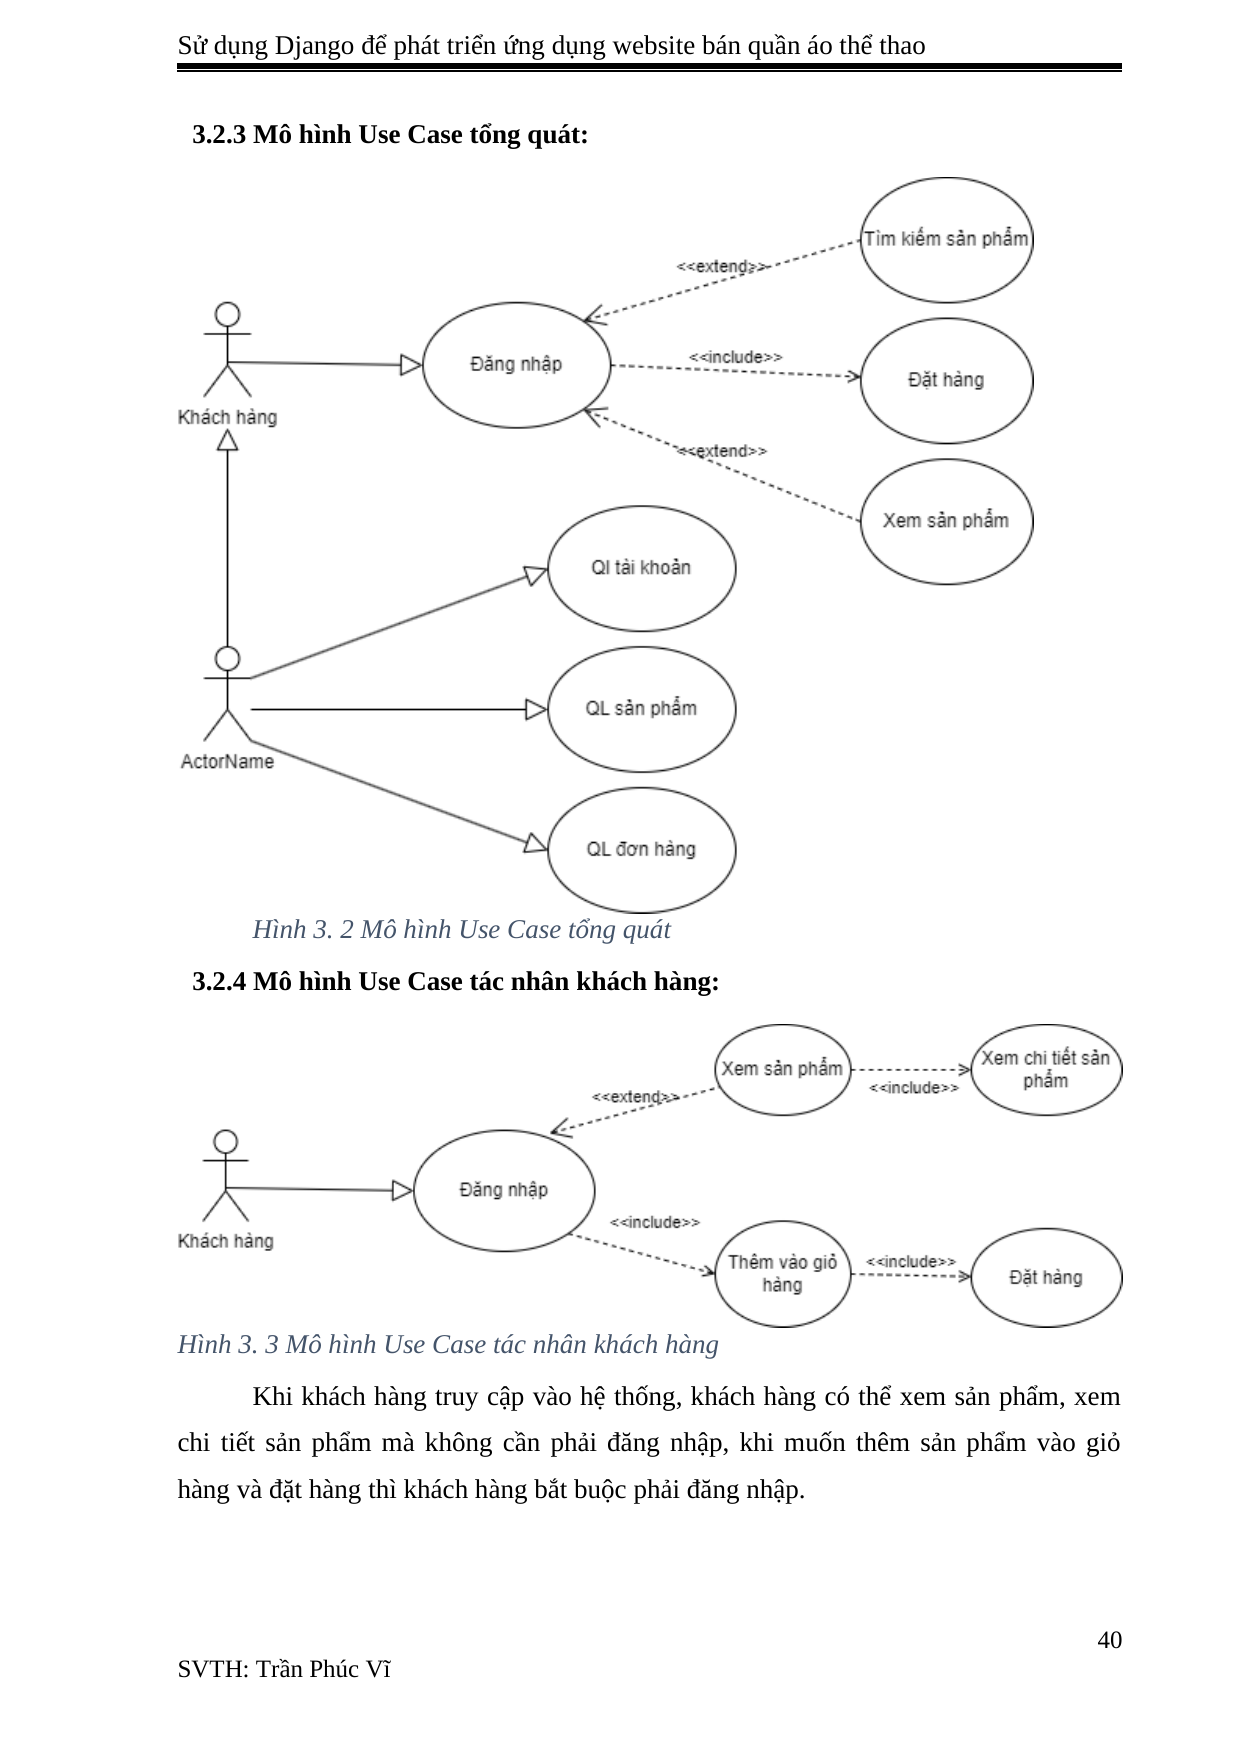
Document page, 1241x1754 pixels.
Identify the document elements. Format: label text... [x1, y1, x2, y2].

text Hình 3. 2 Mô hình Use Case tổng quát [177, 913, 1122, 944]
subtitle 3.2.3 Mô hình Use Case tổng quát: [192, 118, 1122, 149]
picture [177, 177, 1034, 914]
subtitle 3.2.4 Mô hình Use Case tác nhân khách hàng: [192, 965, 1122, 996]
picture [177, 1024, 1123, 1328]
text Khi khách hàng truy cập vào hệ thống, khách hàng có thể xem sản phẩm, xem chi tiết sản phẩm mà không cần phải đăng nhập, khi muốn thêm sản phẩm vào giỏ hàng và đặt hàng thì khách hàng bắt buộc phải đăng nhập. [177, 1380, 1122, 1504]
text Hình 3. 3 Mô hình Use Case tác nhân khách hàng [177, 1328, 1122, 1359]
